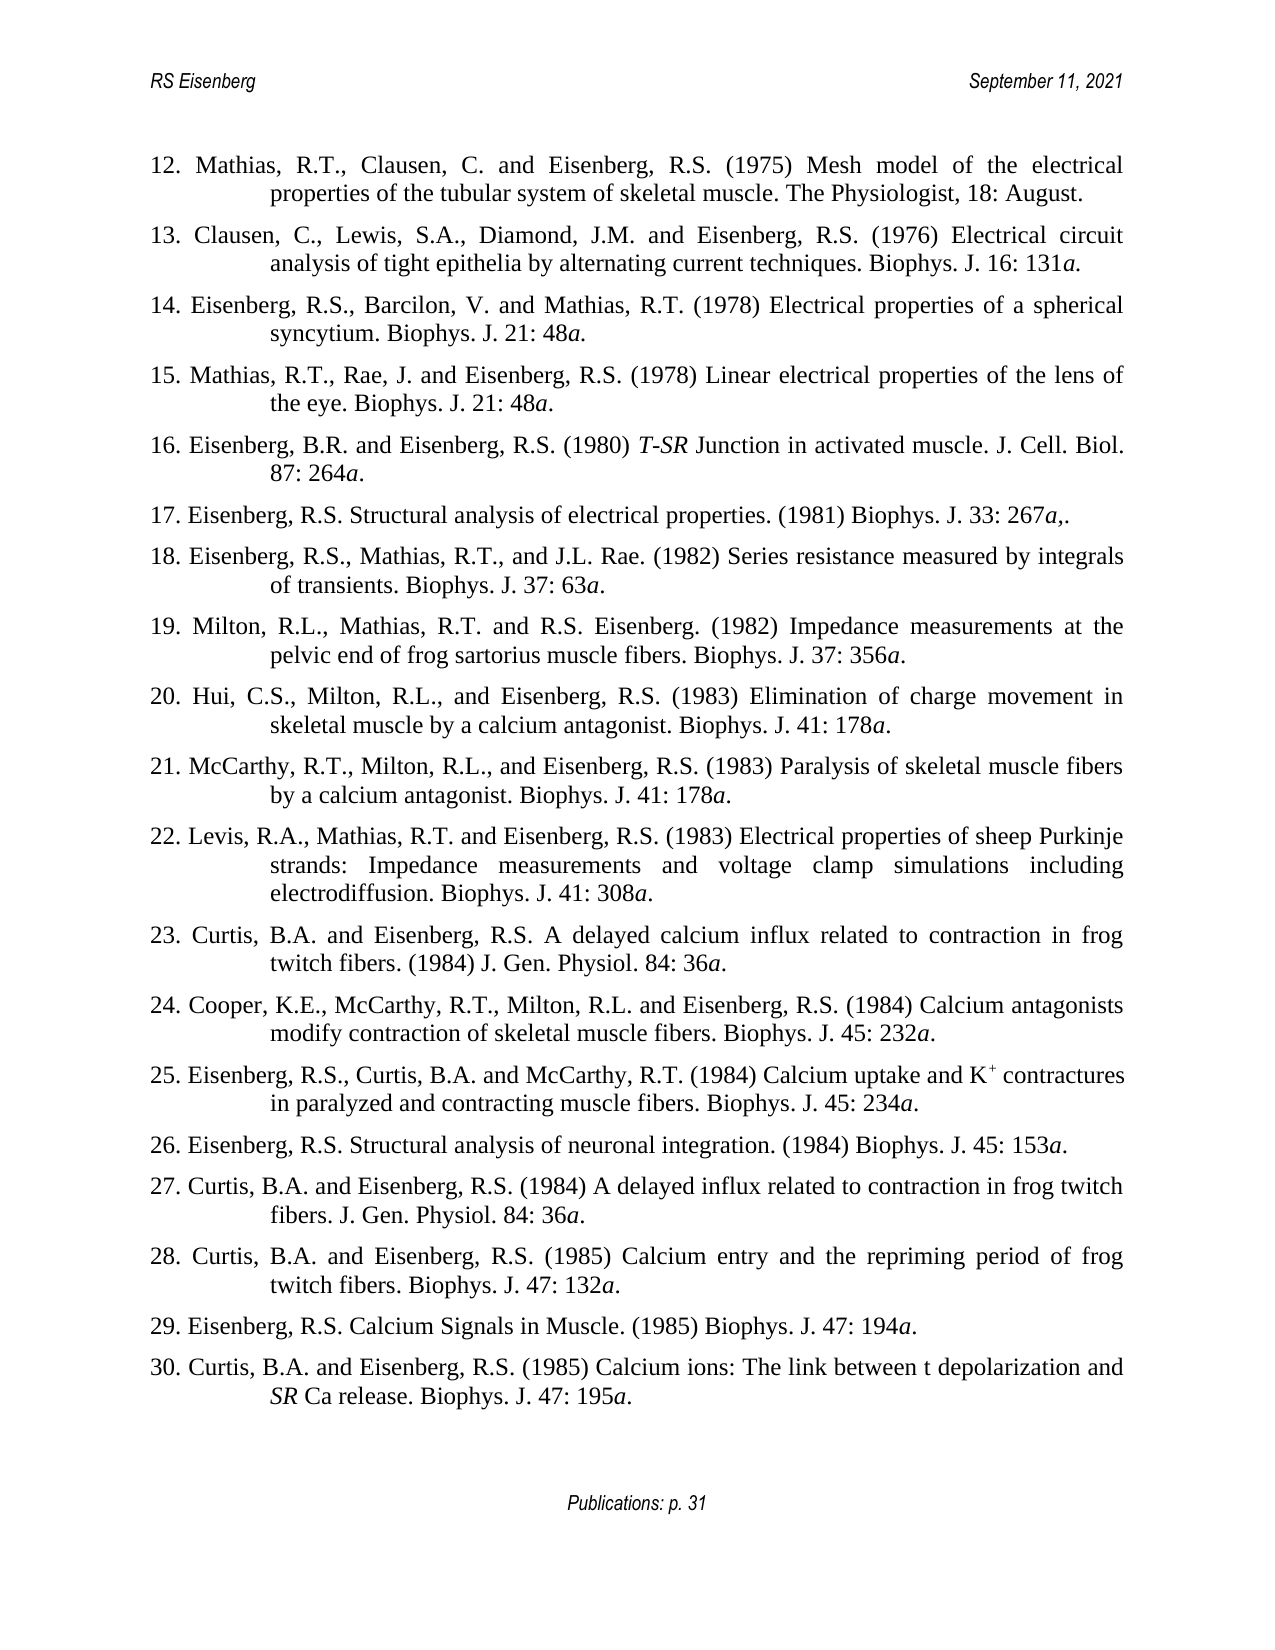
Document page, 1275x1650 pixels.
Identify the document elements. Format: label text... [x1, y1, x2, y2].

text 12. Mathias, R.T., Clausen, C. and Eisenberg, R.S. (1975) Mesh model of the electrical properties of the tubular system of skeletal muscle. The Physiologist, 18: August. [150, 150, 1125, 207]
text 22. Levis, R.A., Mathias, R.T. and Eisenberg, R.S. (1983) Electrical properties of sheep Purkinje strands: Impedance measurements and voltage clamp simulations including electrodiffusion. Biophys. J. 41: 308a. [150, 821, 1125, 907]
text 18. Eisenberg, R.S., Mathias, R.T., and J.L. Rae. (1982) Series resistance measured by integrals of transients. Biophys. J. 37: 63a. [150, 541, 1125, 598]
text 20. Hui, C.S., Milton, R.L., and Eisenberg, R.S. (1983) Elimination of charge movement in skeletal muscle by a calcium antagonist. Biophys. J. 41: 178a. [150, 681, 1125, 738]
text 19. Milton, R.L., Mathias, R.T. and R.S. Eisenberg. (1982) Impedance measurements at the pelvic end of frog sartorius muscle fibers. Biophys. J. 37: 356a. [150, 611, 1125, 668]
text 28. Curtis, B.A. and Eisenberg, R.S. (1985) Calcium entry and the repriming period of frog twitch fibers. Biophys. J. 47: 132a. [150, 1241, 1125, 1298]
text 24. Cooper, K.E., McCarthy, R.T., Milton, R.L. and Eisenberg, R.S. (1984) Calcium antagonists modify contraction of skeletal muscle fibers. Biophys. J. 45: 232a. [150, 990, 1125, 1047]
text 30. Curtis, B.A. and Eisenberg, R.S. (1985) Calcium ions: The link between t depolarization and SR Ca release. Biophys. J. 47: 195a. [150, 1352, 1125, 1410]
text 29. Eisenberg, R.S. Calcium Signals in Muscle. (1985) Biophys. J. 47: 194a. [150, 1311, 1125, 1340]
text 25. Eisenberg, R.S., Curtis, B.A. and McCarthy, R.T. (1984) Calcium uptake and K+ contractures in paralyzed and contracting muscle fibers. Biophys. J. 45: 234a. [150, 1060, 1125, 1117]
text 21. McCarthy, R.T., Milton, R.L., and Eisenberg, R.S. (1983) Paralysis of skeletal muscle fibers by a calcium antagonist. Biophys. J. 41: 178a. [150, 751, 1125, 808]
text 13. Clausen, C., Lewis, S.A., Diamond, J.M. and Eisenberg, R.S. (1976) Electrical circuit analysis of tight epithelia by alternating current techniques. Biophys. J. 16: 131a. [150, 220, 1125, 277]
text 17. Eisenberg, R.S. Structural analysis of electrical properties. (1981) Biophys. J. 33: 267a,. [150, 500, 1125, 528]
text 26. Eisenberg, R.S. Structural analysis of neuronal integration. (1984) Biophys. J. 45: 153a. [150, 1130, 1125, 1158]
text 16. Eisenberg, B.R. and Eisenberg, R.S. (1980) T-SR Junction in activated muscle. J. Cell. Biol. 87: 264a. [150, 430, 1125, 487]
text 23. Curtis, B.A. and Eisenberg, R.S. A delayed calcium influx related to contraction in frog twitch fibers. (1984) J. Gen. Physiol. 84: 36a. [150, 920, 1125, 977]
text 15. Mathias, R.T., Rae, J. and Eisenberg, R.S. (1978) Linear electrical properties of the lens of the eye. Biophys. J. 21: 48a. [150, 360, 1125, 417]
text 14. Eisenberg, R.S., Barcilon, V. and Mathias, R.T. (1978) Electrical properties of a spherical syncytium. Biophys. J. 21: 48a. [150, 290, 1125, 347]
text 27. Curtis, B.A. and Eisenberg, R.S. (1984) A delayed influx related to contraction in frog twitch fibers. J. Gen. Physiol. 84: 36a. [150, 1171, 1125, 1228]
